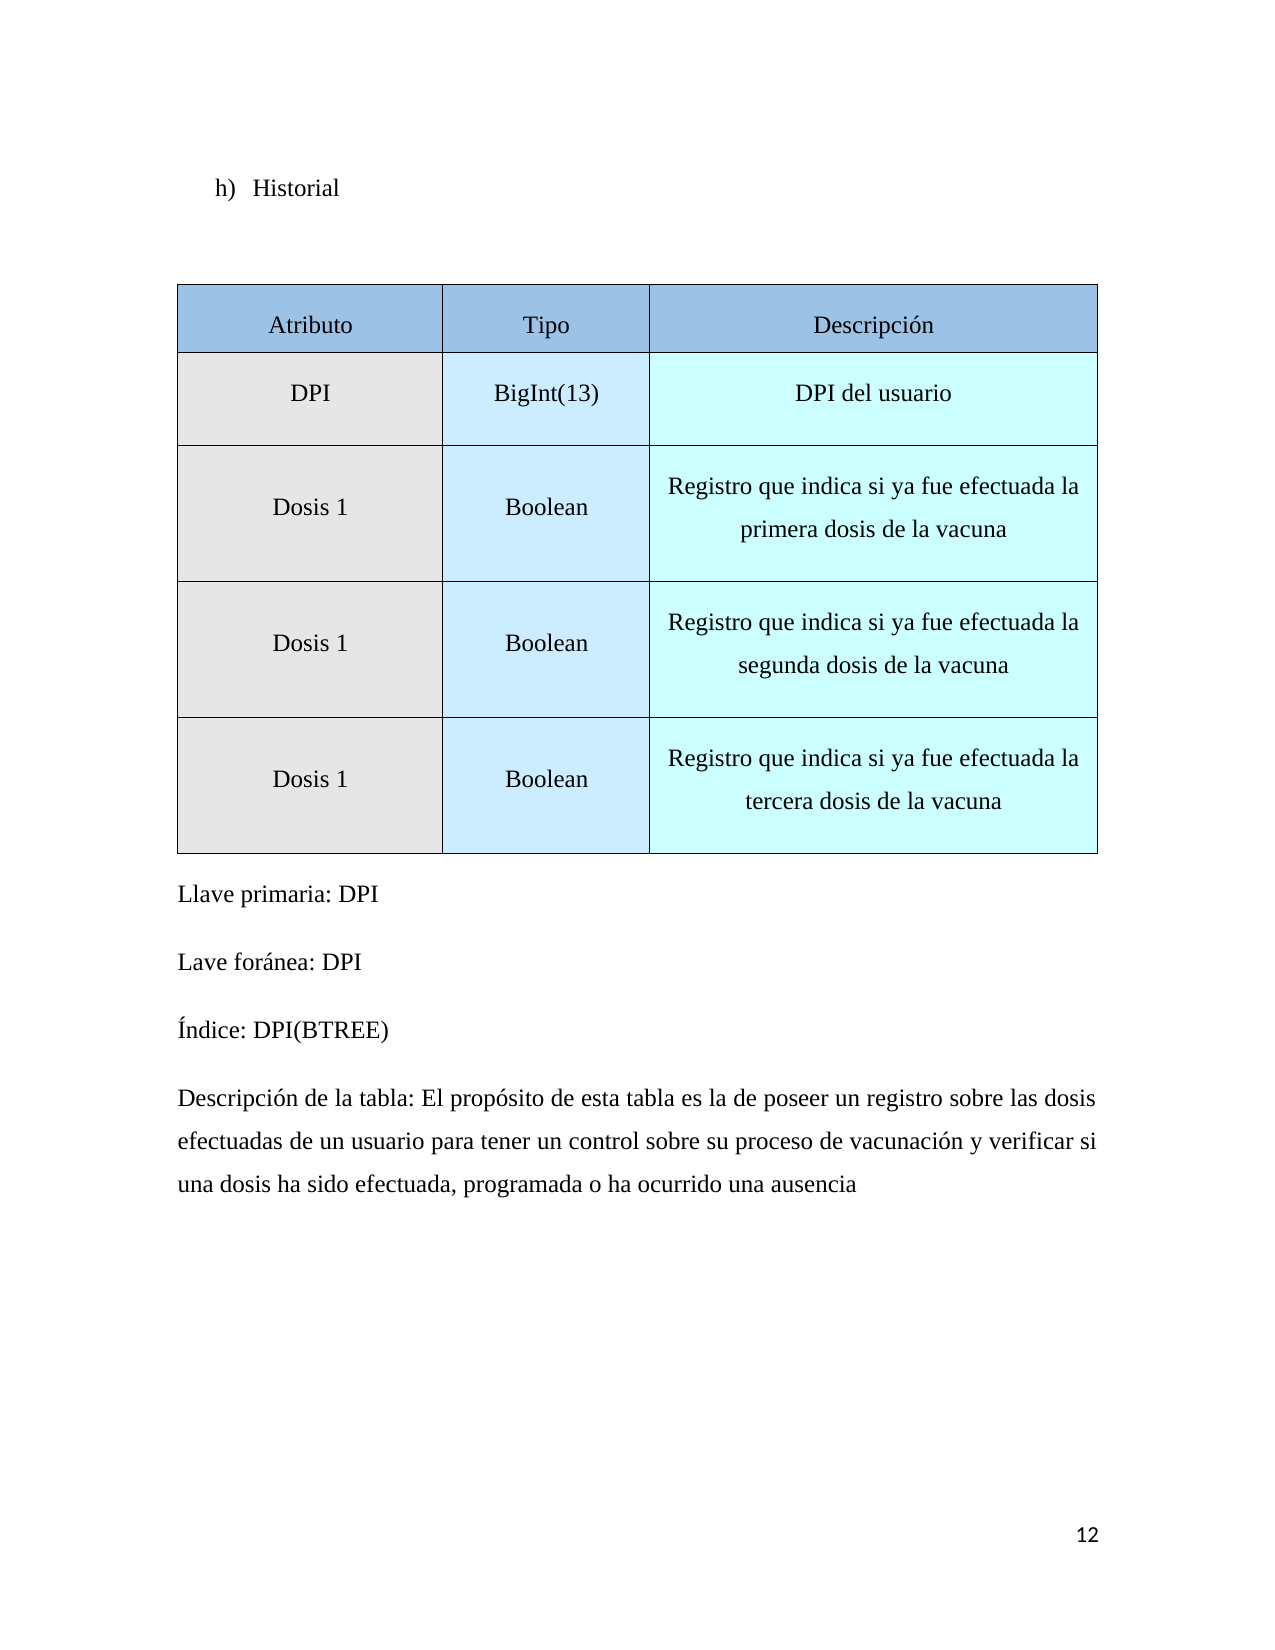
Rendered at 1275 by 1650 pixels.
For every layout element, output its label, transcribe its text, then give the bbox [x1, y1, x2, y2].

text Descripción de la tabla: El propósito de esta tabla es la de poseer un registro sobre las dosis efectuadas de un usuario para tener un control sobre su proceso de vacunación y verificar si una dosis ha sido efectuada, programada o ha ocurrido una ausencia [177, 1083, 1098, 1198]
table_cell Dosis 1 [178, 582, 442, 717]
table_cell DPI del usuario [650, 353, 1097, 445]
table_cell DPI [178, 353, 442, 445]
table_header Tipo [443, 285, 649, 352]
table_header Descripción [650, 285, 1097, 352]
text Llave primaria: DPI [177, 879, 1098, 908]
list Historial [215, 173, 1098, 201]
text Índice: DPI(BTREE) [177, 1015, 1098, 1044]
table_cell Registro que indica si ya fue efectuada la tercera dosis de la vacuna [650, 718, 1097, 853]
table_cell Boolean [443, 582, 649, 717]
table_cell Registro que indica si ya fue efectuada la primera dosis de la vacuna [650, 446, 1097, 581]
table_cell Boolean [443, 718, 649, 853]
table_cell Dosis 1 [178, 446, 442, 581]
table_header Atributo [178, 285, 442, 352]
text Lave foránea: DPI [177, 947, 1098, 976]
table_cell Dosis 1 [178, 718, 442, 853]
table_cell Boolean [443, 446, 649, 581]
table_cell BigInt(13) [443, 353, 649, 445]
table_cell Registro que indica si ya fue efectuada la segunda dosis de la vacuna [650, 582, 1097, 717]
